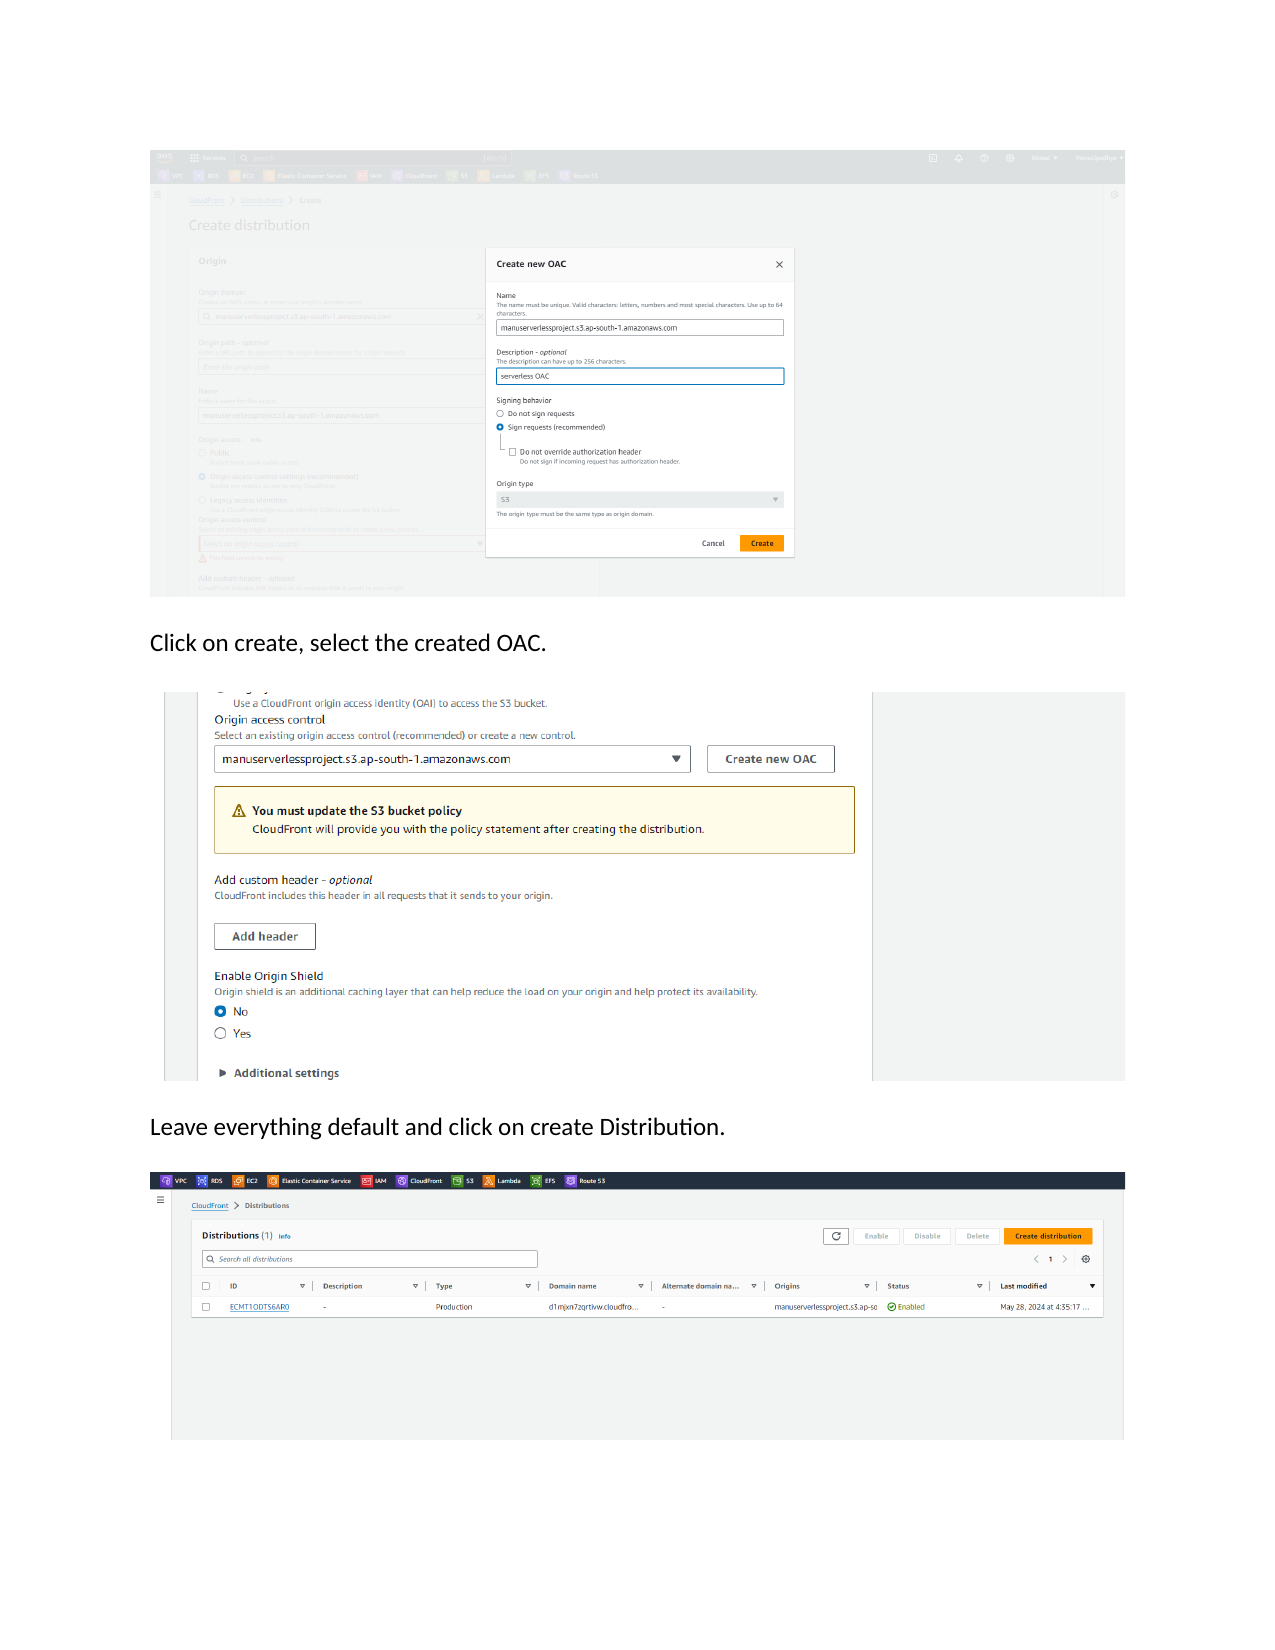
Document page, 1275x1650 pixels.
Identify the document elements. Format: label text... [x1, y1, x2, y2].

picture [150, 1172, 1125, 1440]
text Click on create, select the created OAC. [150, 597, 1125, 692]
picture [150, 692, 1125, 1081]
picture [150, 150, 1125, 597]
text Leave everything default and click on create Distribution. [150, 1081, 1125, 1172]
